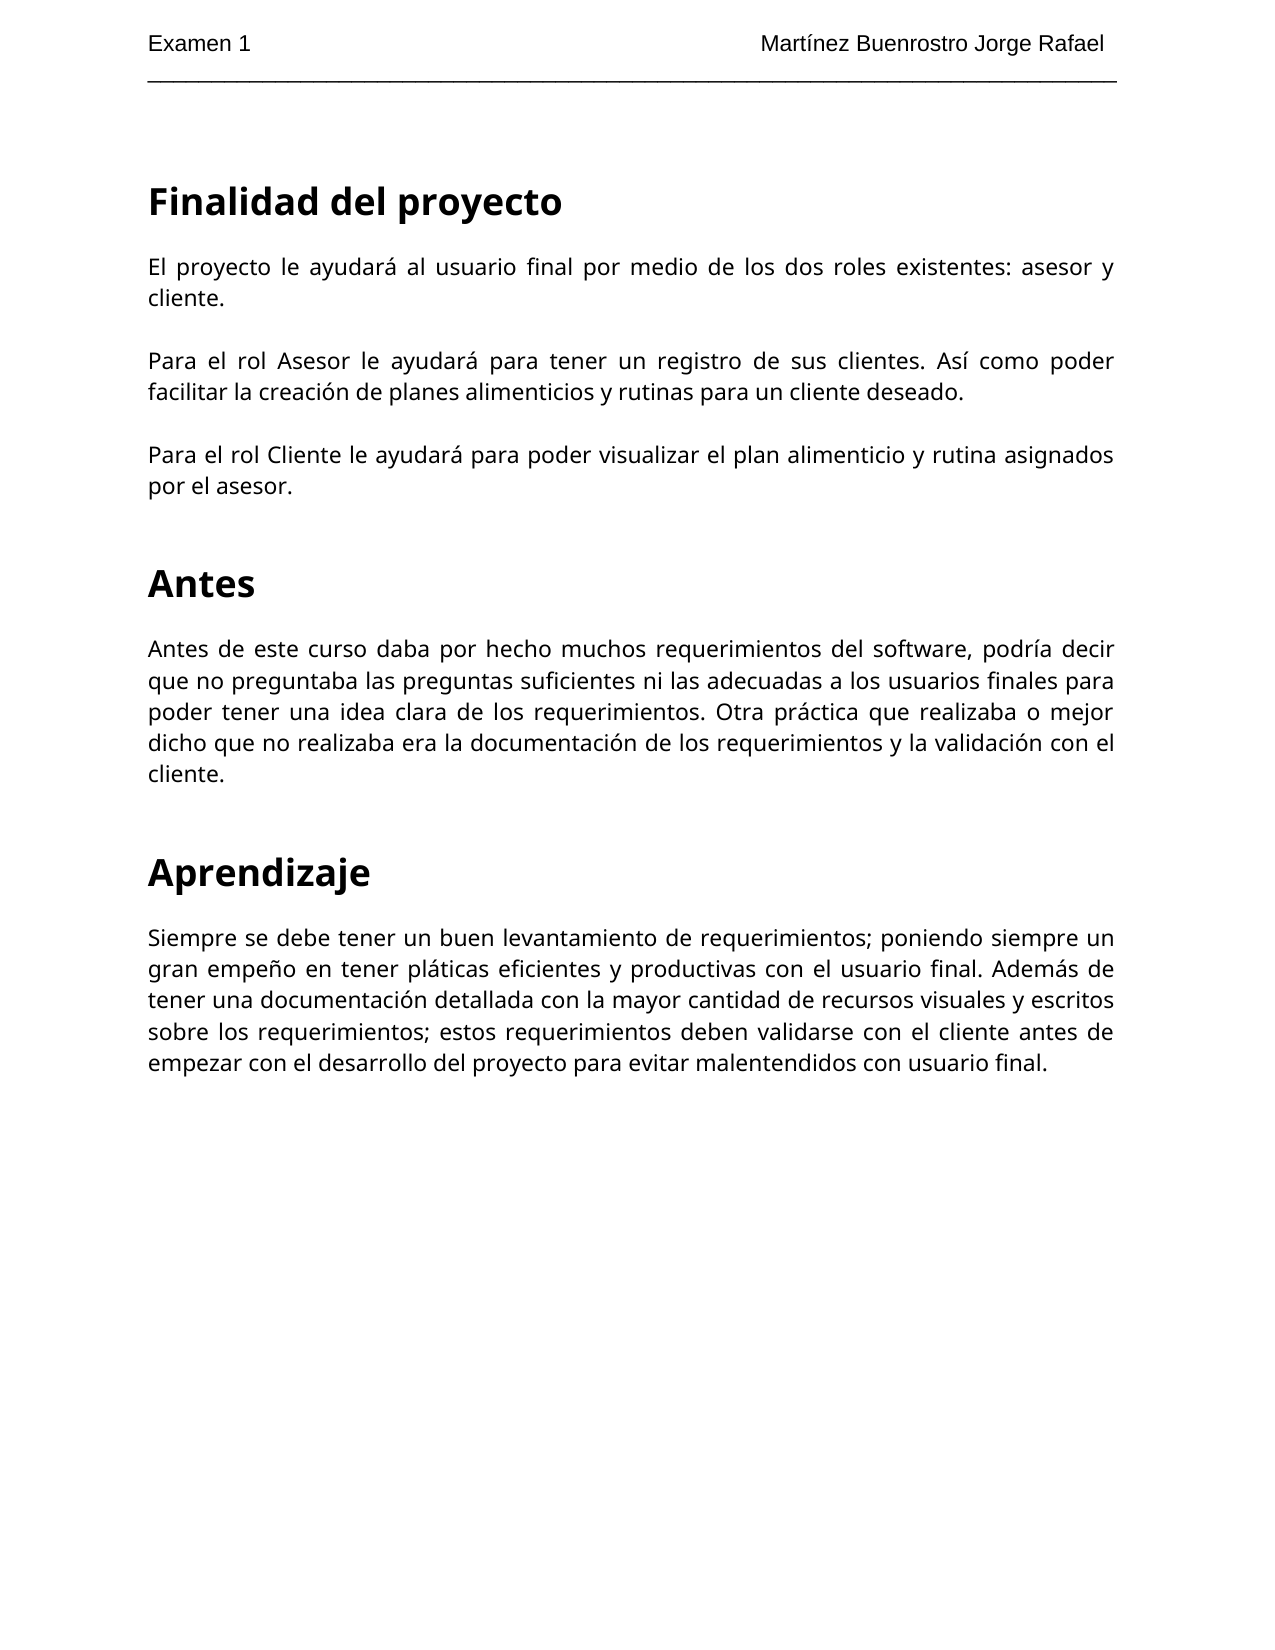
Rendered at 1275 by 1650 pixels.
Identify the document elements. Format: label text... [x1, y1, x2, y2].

subtitle Finalidad del proyecto [148, 175, 1125, 226]
subtitle Aprendizaje [148, 846, 1125, 897]
subtitle Antes [148, 557, 1125, 608]
text Antes de este curso daba por hecho muchos requerimientos del software, podría decir que no preguntaba las preguntas suficientes ni las adecuadas a los usuarios finales para poder tener una idea clara de los requerimientos. Otra práctica que realizaba o mejor dicho que no realizaba era la documentación de los requerimientos y la validación con el cliente. [148, 633, 1116, 789]
text El proyecto le ayudará al usuario final por medio de los dos roles existentes: asesor y cliente. [148, 251, 1116, 313]
text Siempre se debe tener un buen levantamiento de requerimientos; poniendo siempre un gran empeño en tener pláticas eficientes y productivas con el usuario final. Además de tener una documentación detallada con la mayor cantidad de recursos visuales y escritos sobre los requerimientos; estos requerimientos deben validarse con el cliente antes de empezar con el desarrollo del proyecto para evitar malentendidos con usuario final. [148, 922, 1116, 1078]
text Para el rol Cliente le ayudará para poder visualizar el plan alimenticio y rutina asignados por el asesor. [148, 438, 1116, 501]
text Para el rol Asesor le ayudará para tener un registro de sus clientes. Así como poder facilitar la creación de planes alimenticios y rutinas para un cliente deseado. [148, 345, 1116, 407]
